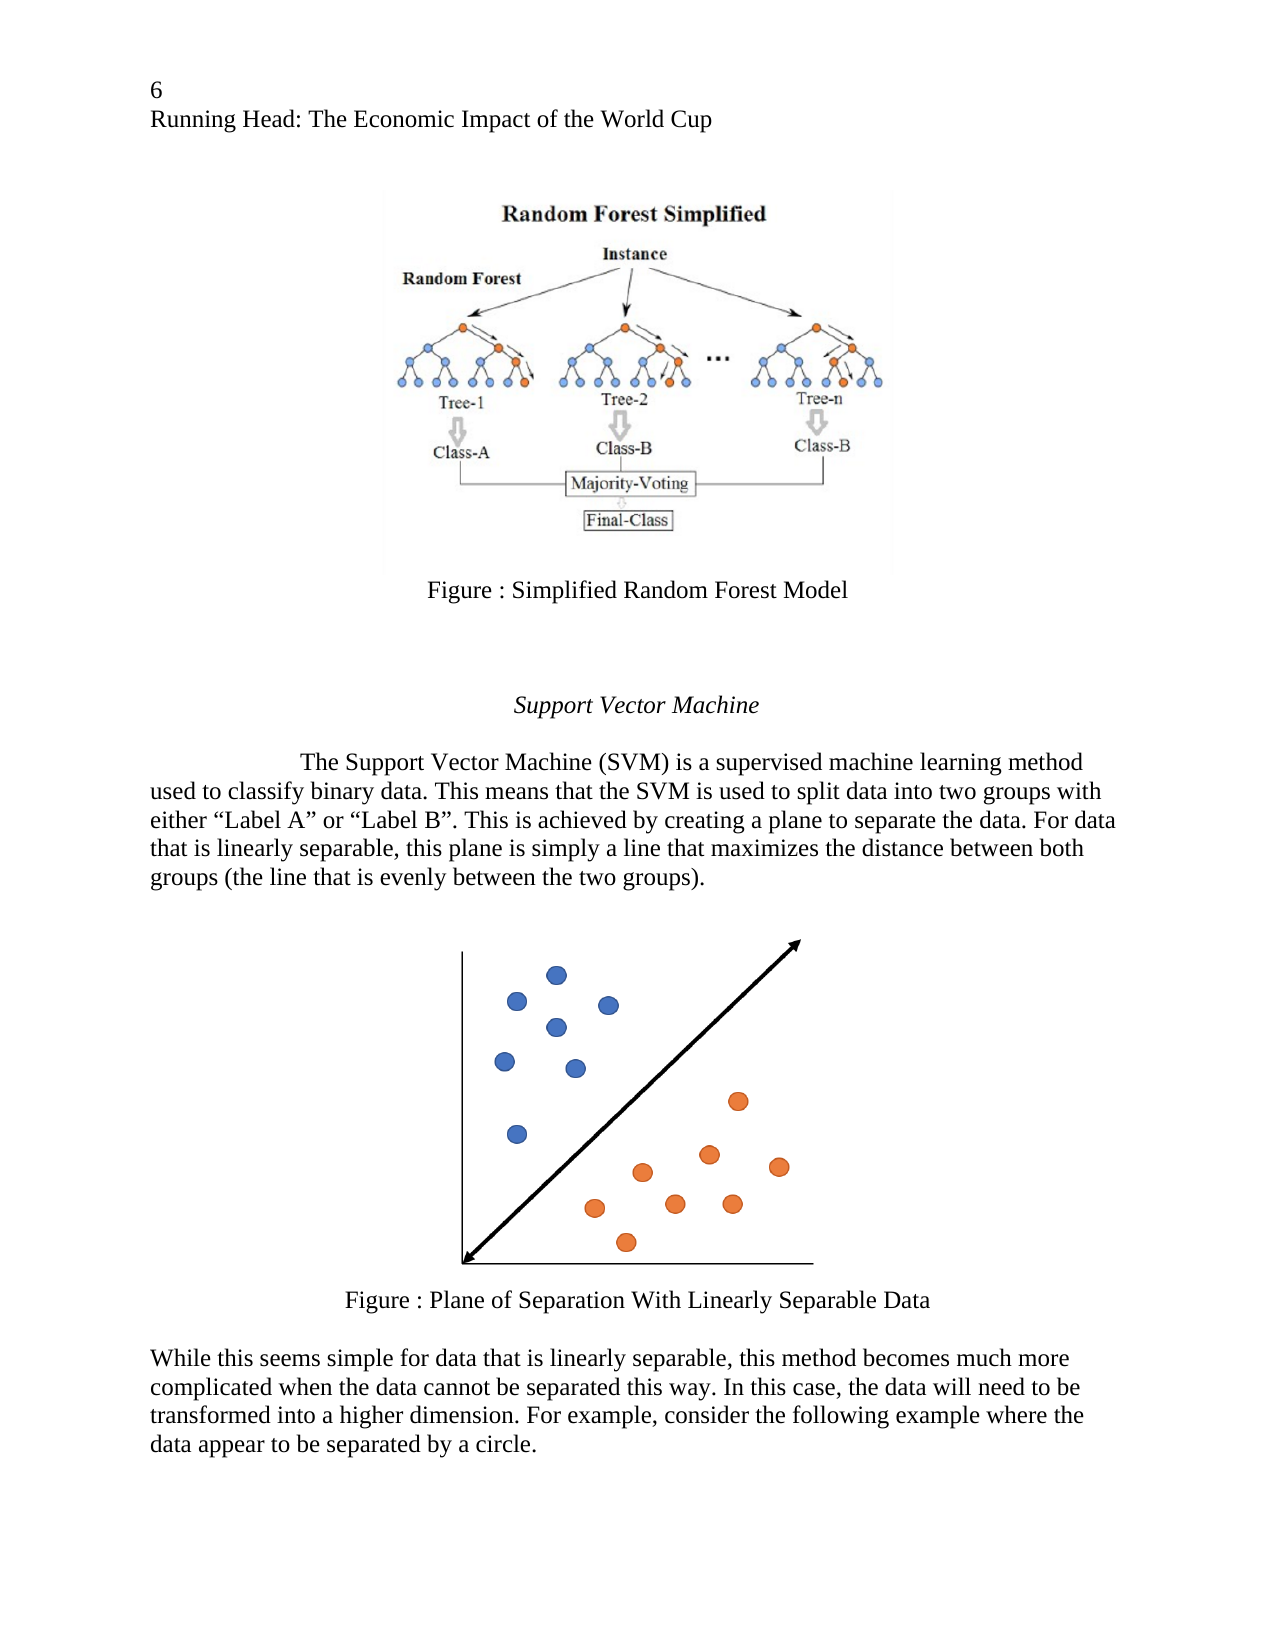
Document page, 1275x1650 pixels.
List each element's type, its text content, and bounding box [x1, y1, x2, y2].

text The Support Vector Machine (SVM) is a supervised machine learning method used to classify binary data. This means that the SVM is used to split data into two groups with either “Label A” or “Label B”. This is achieved by creating a plane to separate the data. For data that is linearly separable, this plane is simply a line that maximizes the distance between both groups (the line that is evenly between the two groups). [150, 747, 1125, 891]
text Figure : Plane of Separation With Linearly Separable Data [150, 1285, 1125, 1314]
text Support Vector Machine [150, 690, 1125, 718]
picture [449, 919, 826, 1286]
text Figure : Simplified Random Forest Model [150, 575, 1125, 603]
picture [381, 190, 895, 575]
text While this seems simple for data that is linearly separable, this method becomes much more complicated when the data cannot be separated this way. In this case, the data will need to be transformed into a higher dimension. For example, consider the following example where the data appear to be separated by a circle. [150, 1343, 1125, 1458]
